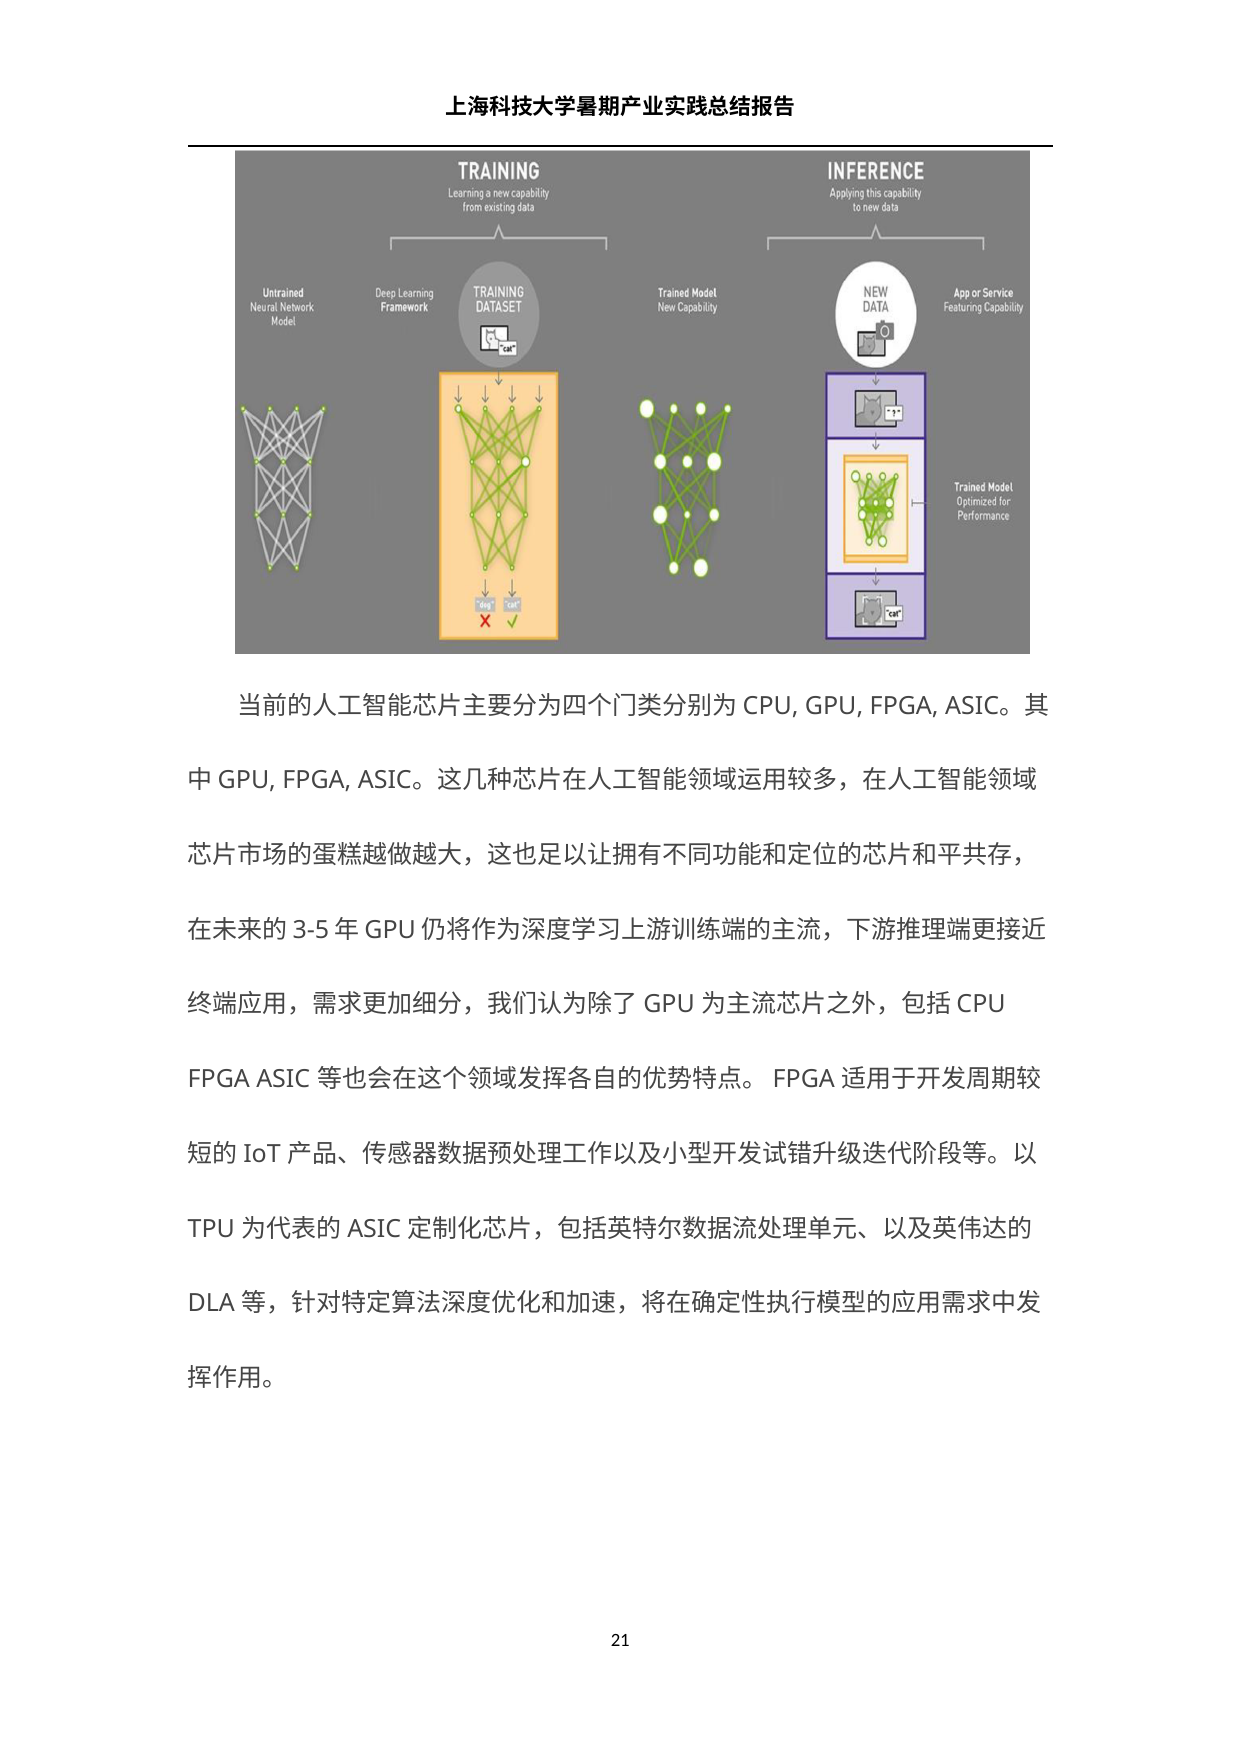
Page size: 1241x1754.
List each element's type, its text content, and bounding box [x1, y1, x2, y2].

text 当前的人工智能芯片主要分为四个门类分别为CPU, GPU, FPGA, ASIC。其中GPU, FPGA, ASIC。这几种芯片在人工智能领域运用较多，在人工智能领域芯片市场的蛋糕越做越大，这也足以让拥有不同功能和定位的芯片和平共存，在未来的3-5年GPU仍将作为深度学习上游训练端的主流，下游推理端更接近终端应用，需求更加细分，我们认为除了 GPU 为主流芯片之外，包括CPU FPGA ASIC 等也会在这个领域发挥各自的优势特点。 FPGA 适用于开发周期较短的 IoT 产品、传感器数据预处理工作以及小型开发试错升级迭代阶段等。以 TPU 为代表的 ASIC 定制化芯片，包括英特尔数据流处理单元、以及英伟达的DLA 等，针对特定算法深度优化和加速，将在确定性执行模型的应用需求中发挥作用。 [187, 671, 1053, 1408]
picture [231, 147, 1033, 657]
